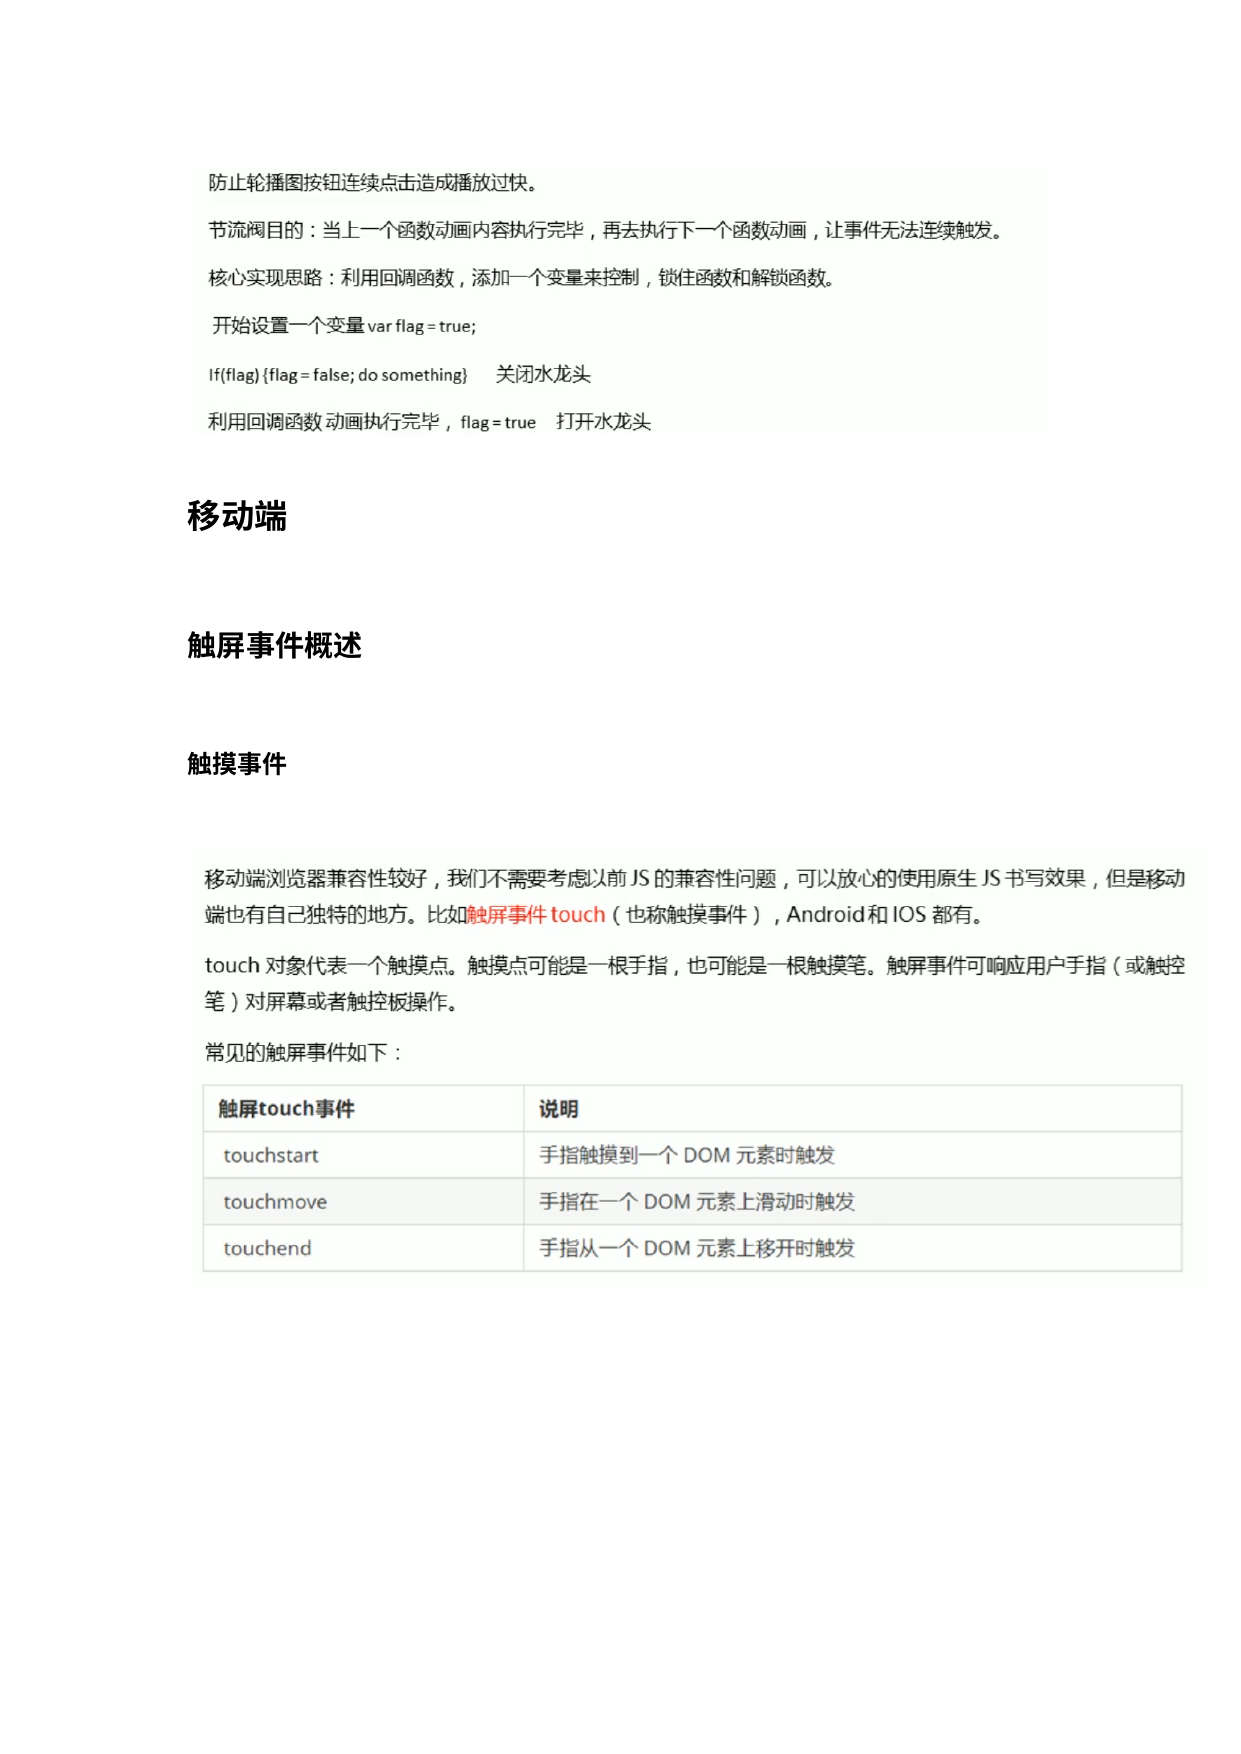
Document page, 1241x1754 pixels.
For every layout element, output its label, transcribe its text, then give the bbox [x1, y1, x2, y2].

subtitle 触屏事件概述 [187, 611, 1053, 676]
picture [187, 845, 1209, 1290]
subtitle 触摸事件 [187, 730, 1053, 795]
picture [187, 162, 1053, 435]
subtitle 移动端 [187, 482, 1053, 547]
